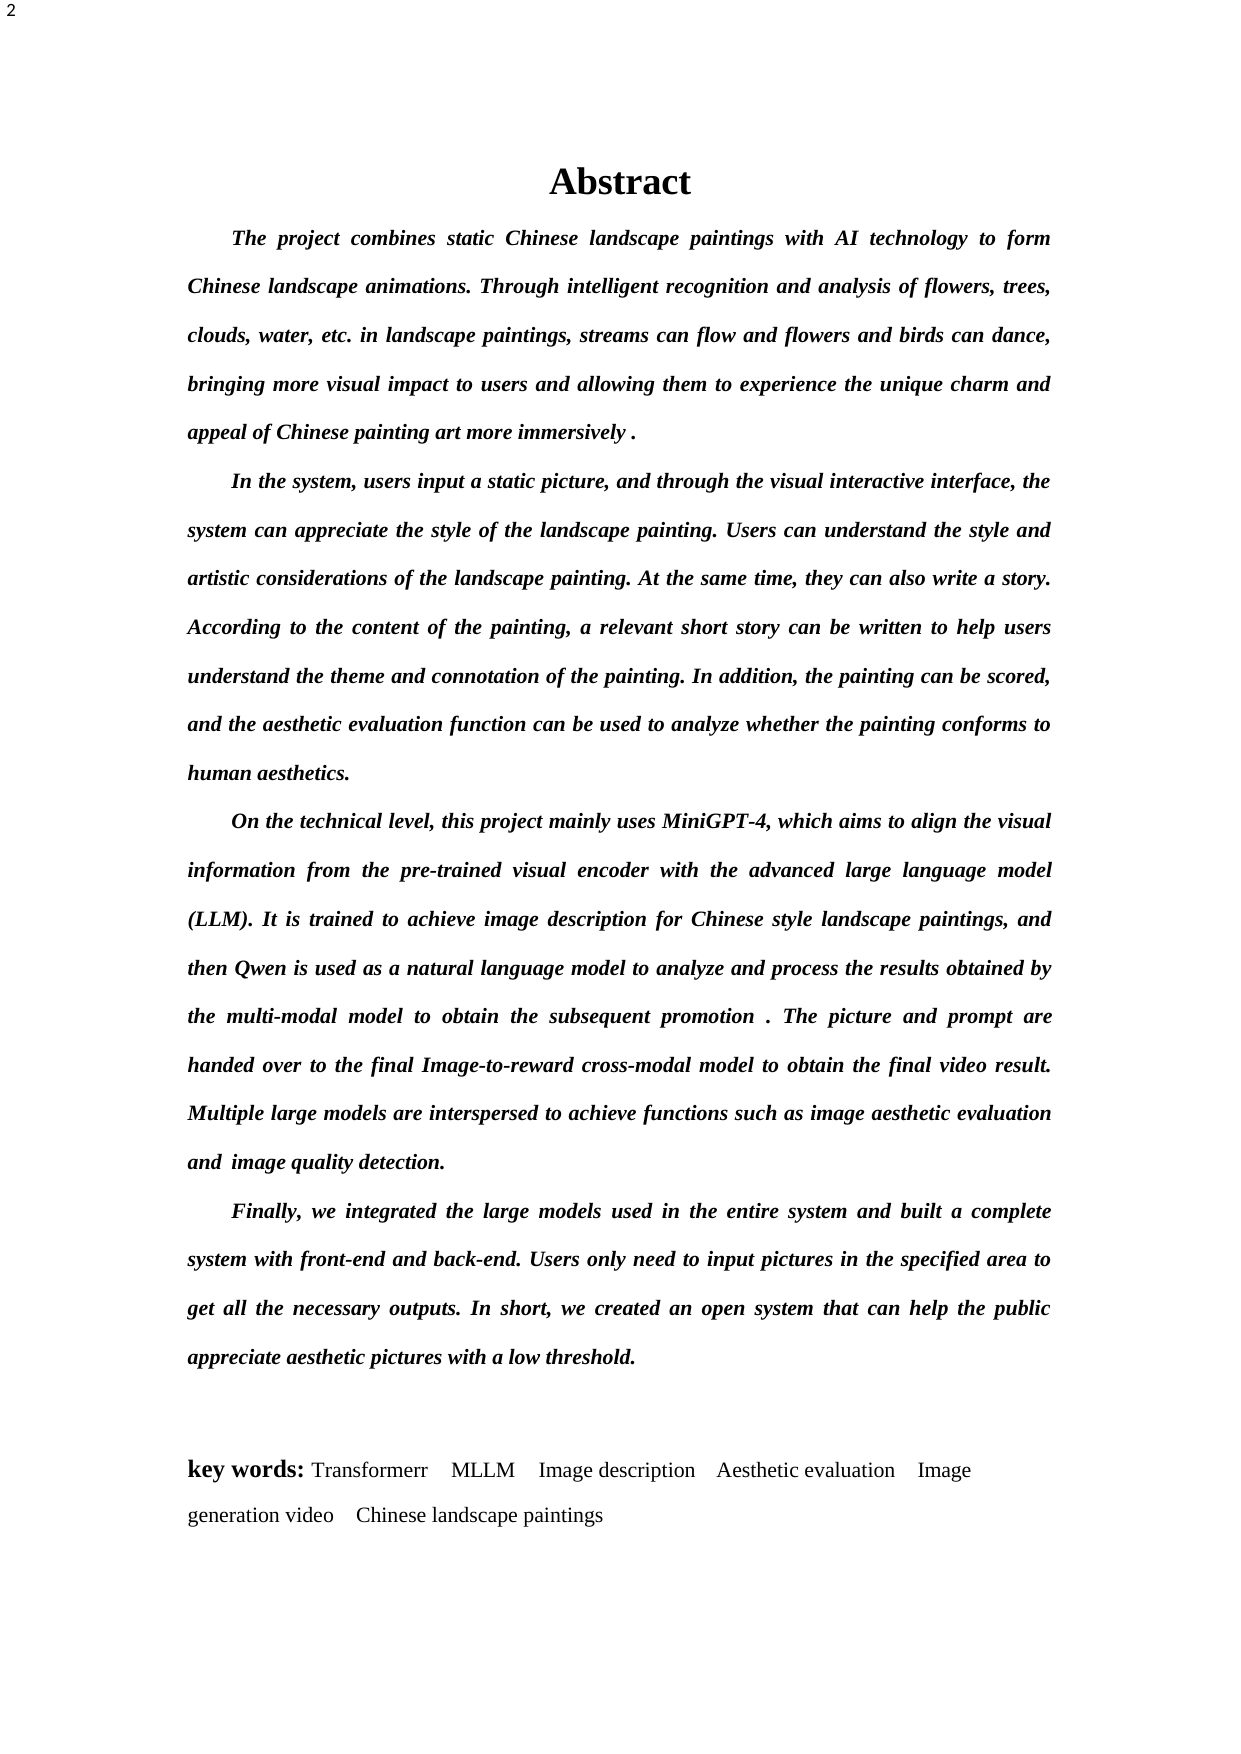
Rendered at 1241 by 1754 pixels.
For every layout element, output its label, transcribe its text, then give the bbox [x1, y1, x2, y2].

text Finally, we integrated the large models used in the entire system and built a complete system with front-end and back-end. Users only need to input pictures in the specified area to get all the necessary outputs. In short, we created an open system that can help the public appreciate aesthetic pictures with a low threshold. [187, 1198, 1053, 1369]
subtitle Abstract [165, 158, 1075, 203]
text key words: Transformerr MLLM Image description Aesthetic evaluation Image generation video Chinese landscape paintings [187, 1454, 972, 1527]
text In the system, users input a static picture, and through the visual interactive interface, the system can appreciate the style of the landscape painting. Users can understand the style and artistic considerations of the landscape painting. At the same time, they can also write a story. According to the content of the painting, a relevant short story can be written to help users understand the theme and connotation of the painting. In addition, the painting can be scored, and the aesthetic evaluation function can be used to analyze whether the painting conforms to human aesthetics. [187, 468, 1053, 785]
text The project combines static Chinese landscape paintings with AI technology to form Chinese landscape animations. Through intelligent recognition and analysis of flowers, trees, clouds, water, etc. in landscape paintings, streams can flow and flowers and birds can dance, bringing more visual impact to users and allowing them to experience the unique charm and appeal of Chinese painting art more immersively . [187, 225, 1053, 444]
text On the technical level, this project mainly uses MiniGPT-4, which aims to align the visual information from the pre-trained visual encoder with the advanced large language model (LLM). It is trained to achieve image description for Chinese style landscape paintings, and then Qwen is used as a natural language model to analyze and process the results obtained by the multi-modal model to obtain the subsequent promotion . The picture and prompt are handed over to the final Image-to-reward cross-modal model to obtain the final video result. Multiple large models are interspersed to achieve functions such as image aesthetic evaluation and image quality detection. [187, 808, 1053, 1174]
